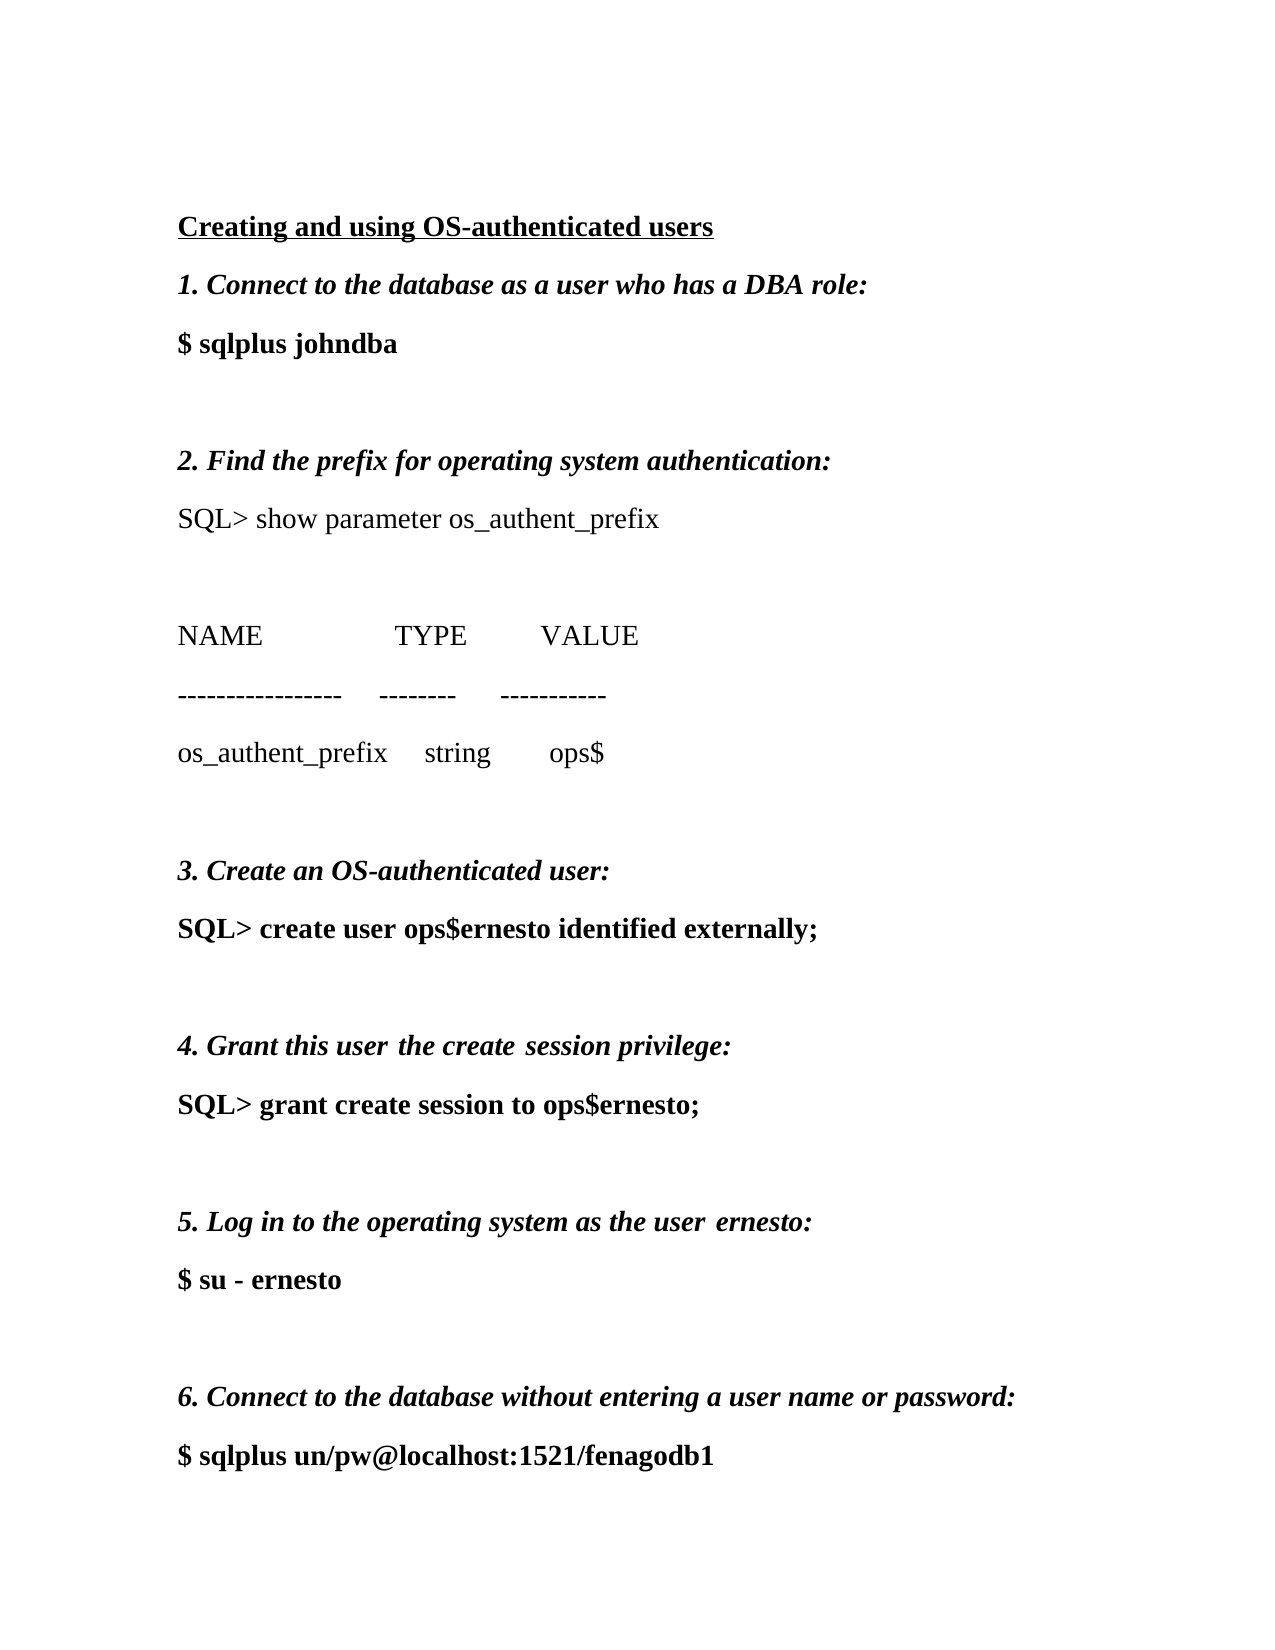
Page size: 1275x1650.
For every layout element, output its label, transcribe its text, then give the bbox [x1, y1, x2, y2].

text 5. Log in to the operating system as the user ernesto: [177, 1204, 1098, 1237]
text Creating and using OS-authenticated users [177, 209, 1098, 242]
text ----------------- -------- ----------- [177, 677, 1098, 711]
text SQL> grant create session to ops$ernesto; [177, 1087, 1098, 1120]
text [177, 1438, 1098, 1472]
text os_authent_prefix string ops$ [177, 736, 1098, 769]
text NAME TYPE VALUE [177, 618, 1098, 652]
text SQL> create user ops$ernesto identified externally; [177, 911, 1098, 945]
text 1. Connect to the database as a user who has a DBA role: [177, 267, 1098, 301]
text 2. Find the prefix for operating system authentication: [177, 443, 1098, 476]
text 6. Connect to the database without entering a user name or password: [177, 1379, 1098, 1413]
text 4. Grant this user the create session privilege: [177, 1028, 1098, 1062]
text $ su - ernesto [177, 1262, 1098, 1296]
text SQL> show parameter os_authent_prefix [177, 501, 1098, 535]
text $ sqlplus johndba [177, 326, 1098, 359]
text 3. Create an OS-authenticated user: [177, 853, 1098, 886]
